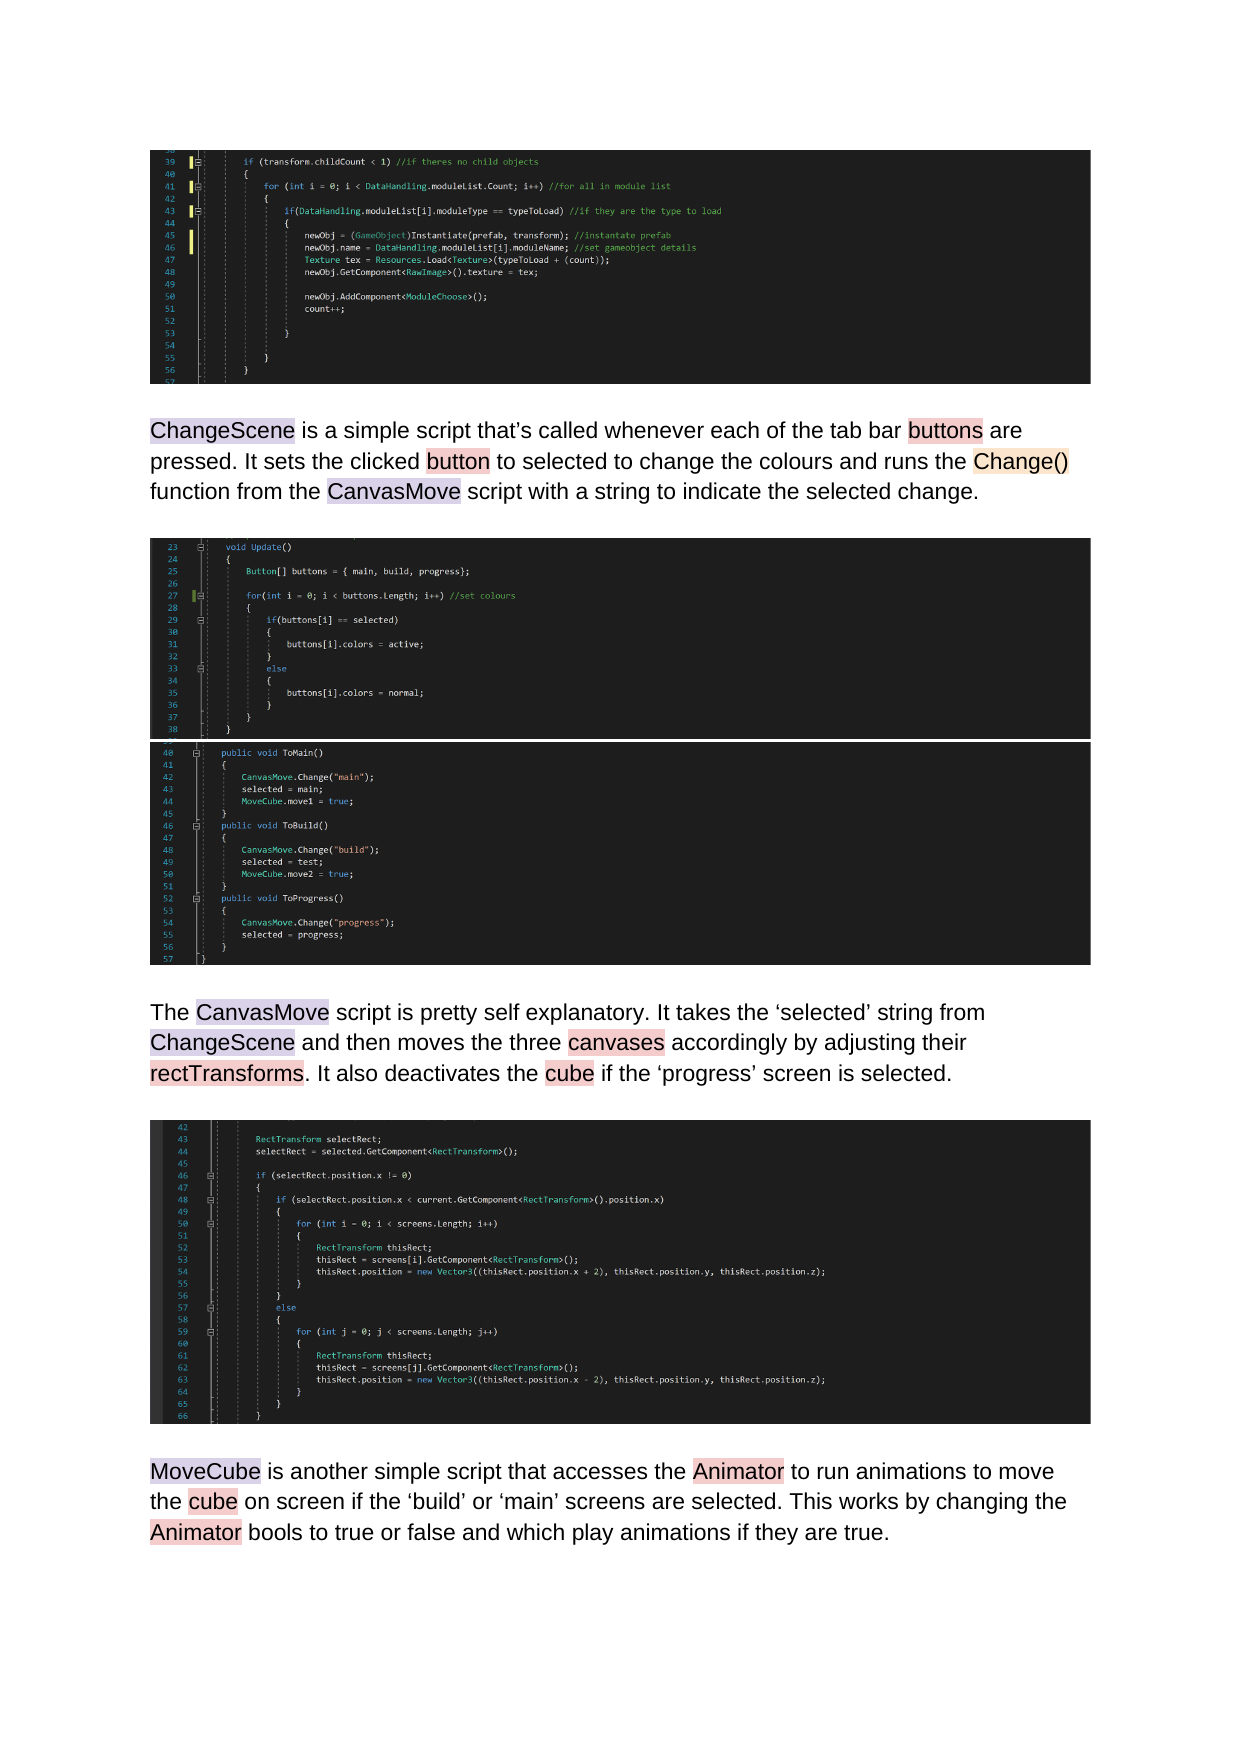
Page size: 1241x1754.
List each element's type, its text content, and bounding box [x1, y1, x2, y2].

picture [150, 1120, 1091, 1424]
text ChangeScene is a simple script that’s called whenever each of the tab bar buttons are pressed. It sets the clicked button to selected to change the colours and runs the Change() function from the CanvasMove script with a string to indicate the selected change. [150, 417, 1090, 504]
picture [150, 742, 1091, 965]
text MoveCube is another simple script that accesses the Animator to run animations to move the cube on screen if the ‘build’ or ‘main’ screens are selected. This works by changing the Animator bools to true or false and which play animations if they are true. [150, 1458, 1090, 1545]
picture [150, 538, 1091, 739]
text The CanvasMove script is pretty self explanatory. It takes the ‘selected’ string from ChangeScene and then moves the three canvases accordingly by adjusting their rectTransforms. It also deactivates the cube if the ‘progress’ screen is selected. [150, 999, 1090, 1086]
picture [150, 150, 1091, 384]
